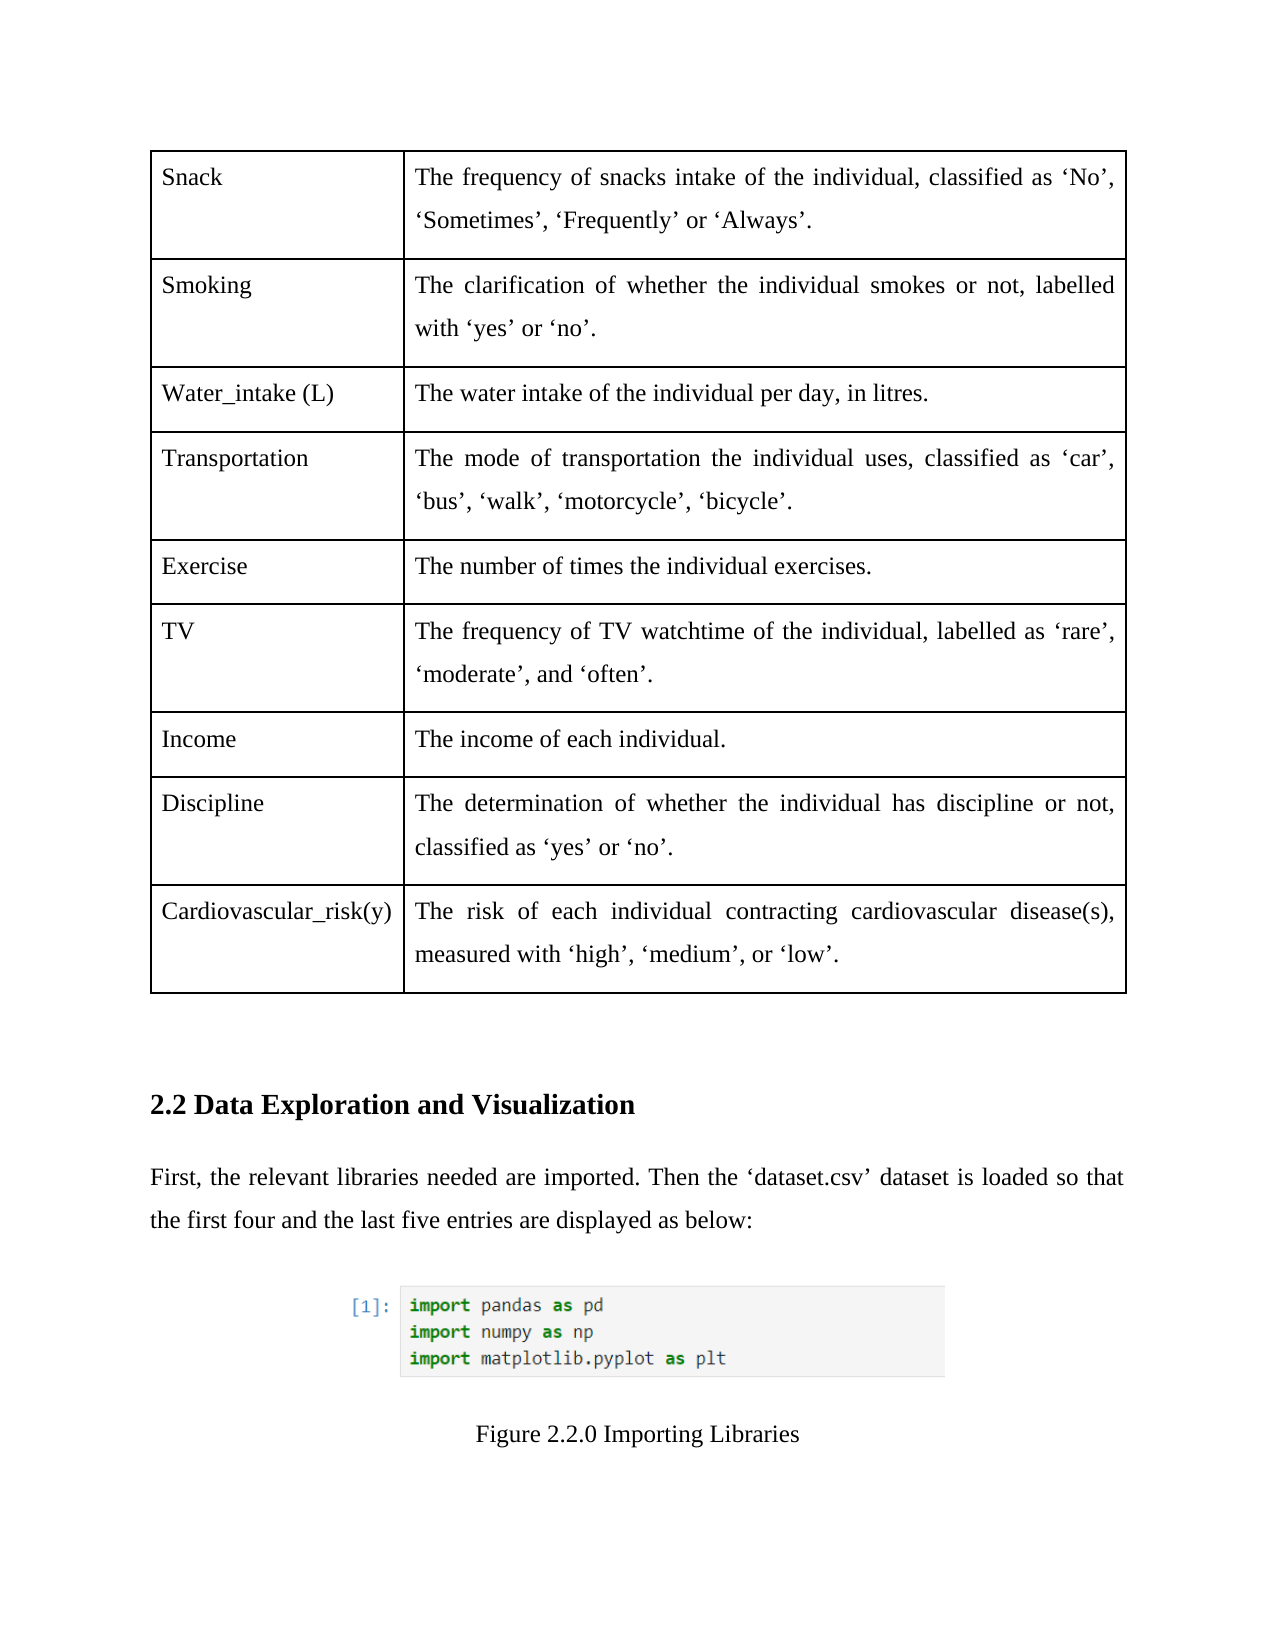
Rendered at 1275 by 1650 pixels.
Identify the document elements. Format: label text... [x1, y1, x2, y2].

table_cell Income [152, 713, 403, 776]
table_cell The mode of transportation the individual uses, classified as ‘car’, ‘bus’, ‘walk’, ‘motorcycle’, ‘bicycle’. [405, 433, 1125, 538]
table_cell Snack [152, 152, 403, 258]
table_cell TV [152, 605, 403, 711]
table_cell The frequency of snacks intake of the individual, classified as ‘No’, ‘Sometimes’, ‘Frequently’ or ‘Always’. [405, 152, 1125, 258]
table_cell The determination of whether the individual has discipline or not, classified as ‘yes’ or ‘no’. [405, 778, 1125, 884]
table_cell The risk of each individual contracting cardiovascular disease(s), measured with ‘high’, ‘medium’, or ‘low’. [405, 886, 1125, 992]
text 2.2 Data Exploration and Visualization [150, 1087, 1125, 1121]
picture [330, 1273, 945, 1391]
table_cell The frequency of TV watchtime of the individual, labelled as ‘rare’, ‘moderate’, and ‘often’. [405, 605, 1125, 711]
table_cell Smoking [152, 260, 403, 366]
table_cell Water_intake (L) [152, 368, 403, 431]
table_cell The income of each individual. [405, 713, 1125, 776]
table_cell The clarification of whether the individual smokes or not, labelled with ‘yes’ or ‘no’. [405, 260, 1125, 366]
table_cell The number of times the individual exercises. [405, 541, 1125, 603]
table_cell Cardiovascular_risk(y) [152, 886, 403, 992]
table_cell Transportation [152, 433, 403, 538]
table_cell The water intake of the individual per day, in litres. [405, 368, 1125, 431]
text First, the relevant libraries needed are imported. Then the ‘dataset.csv’ dataset is loaded so that the first four and the last five entries are displayed as below: [150, 1162, 1125, 1234]
table_cell Exercise [152, 541, 403, 603]
text Figure 2.2.0 Importing Libraries [150, 1419, 1125, 1448]
table_cell Discipline [152, 778, 403, 884]
